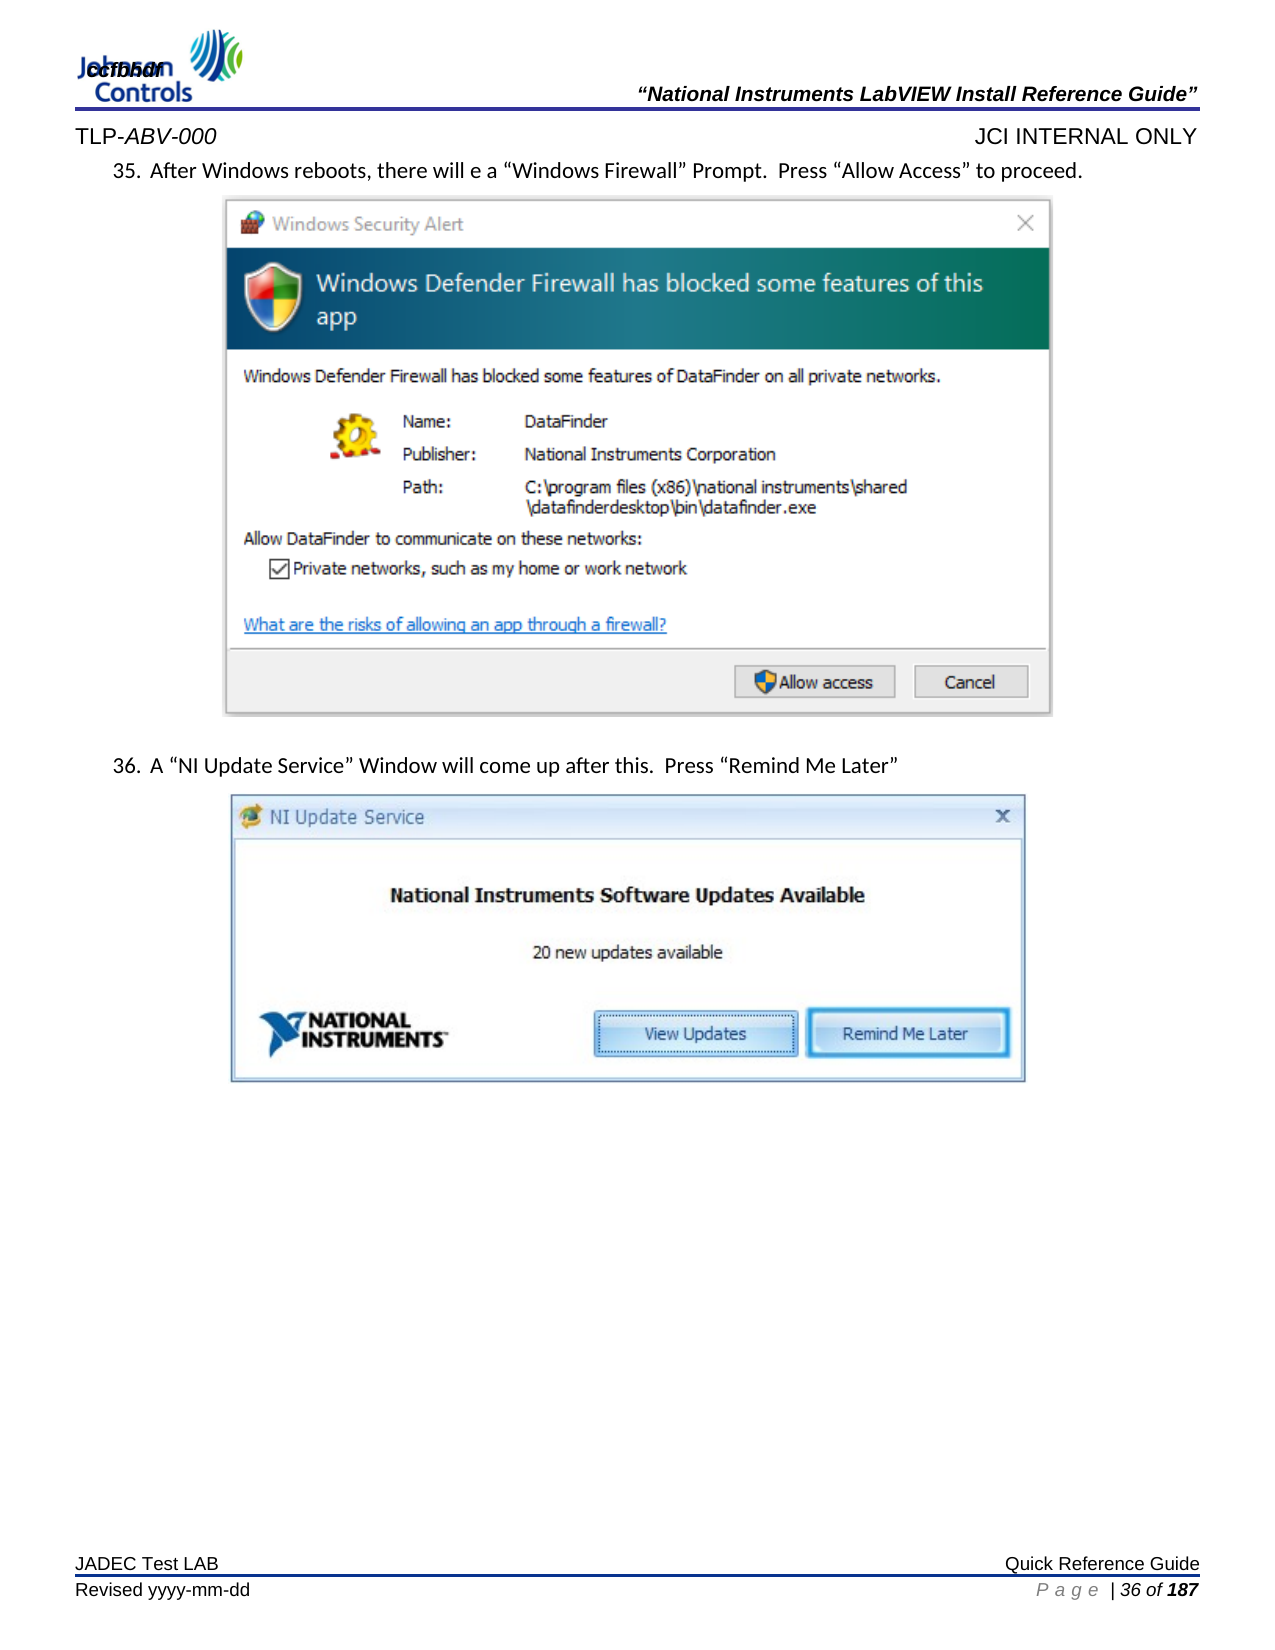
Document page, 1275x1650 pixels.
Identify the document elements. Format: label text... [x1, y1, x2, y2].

picture [76, 26, 246, 105]
picture [221, 195, 1054, 717]
list After Windows reboots, there will e a “Windows Firewall” Prompt. Press “Allow Access” to proceed. [112, 156, 1200, 184]
list A “NI Update Service” Window will come up after this. Press “Remind Me Later” [112, 752, 1200, 779]
picture [228, 793, 1029, 1084]
